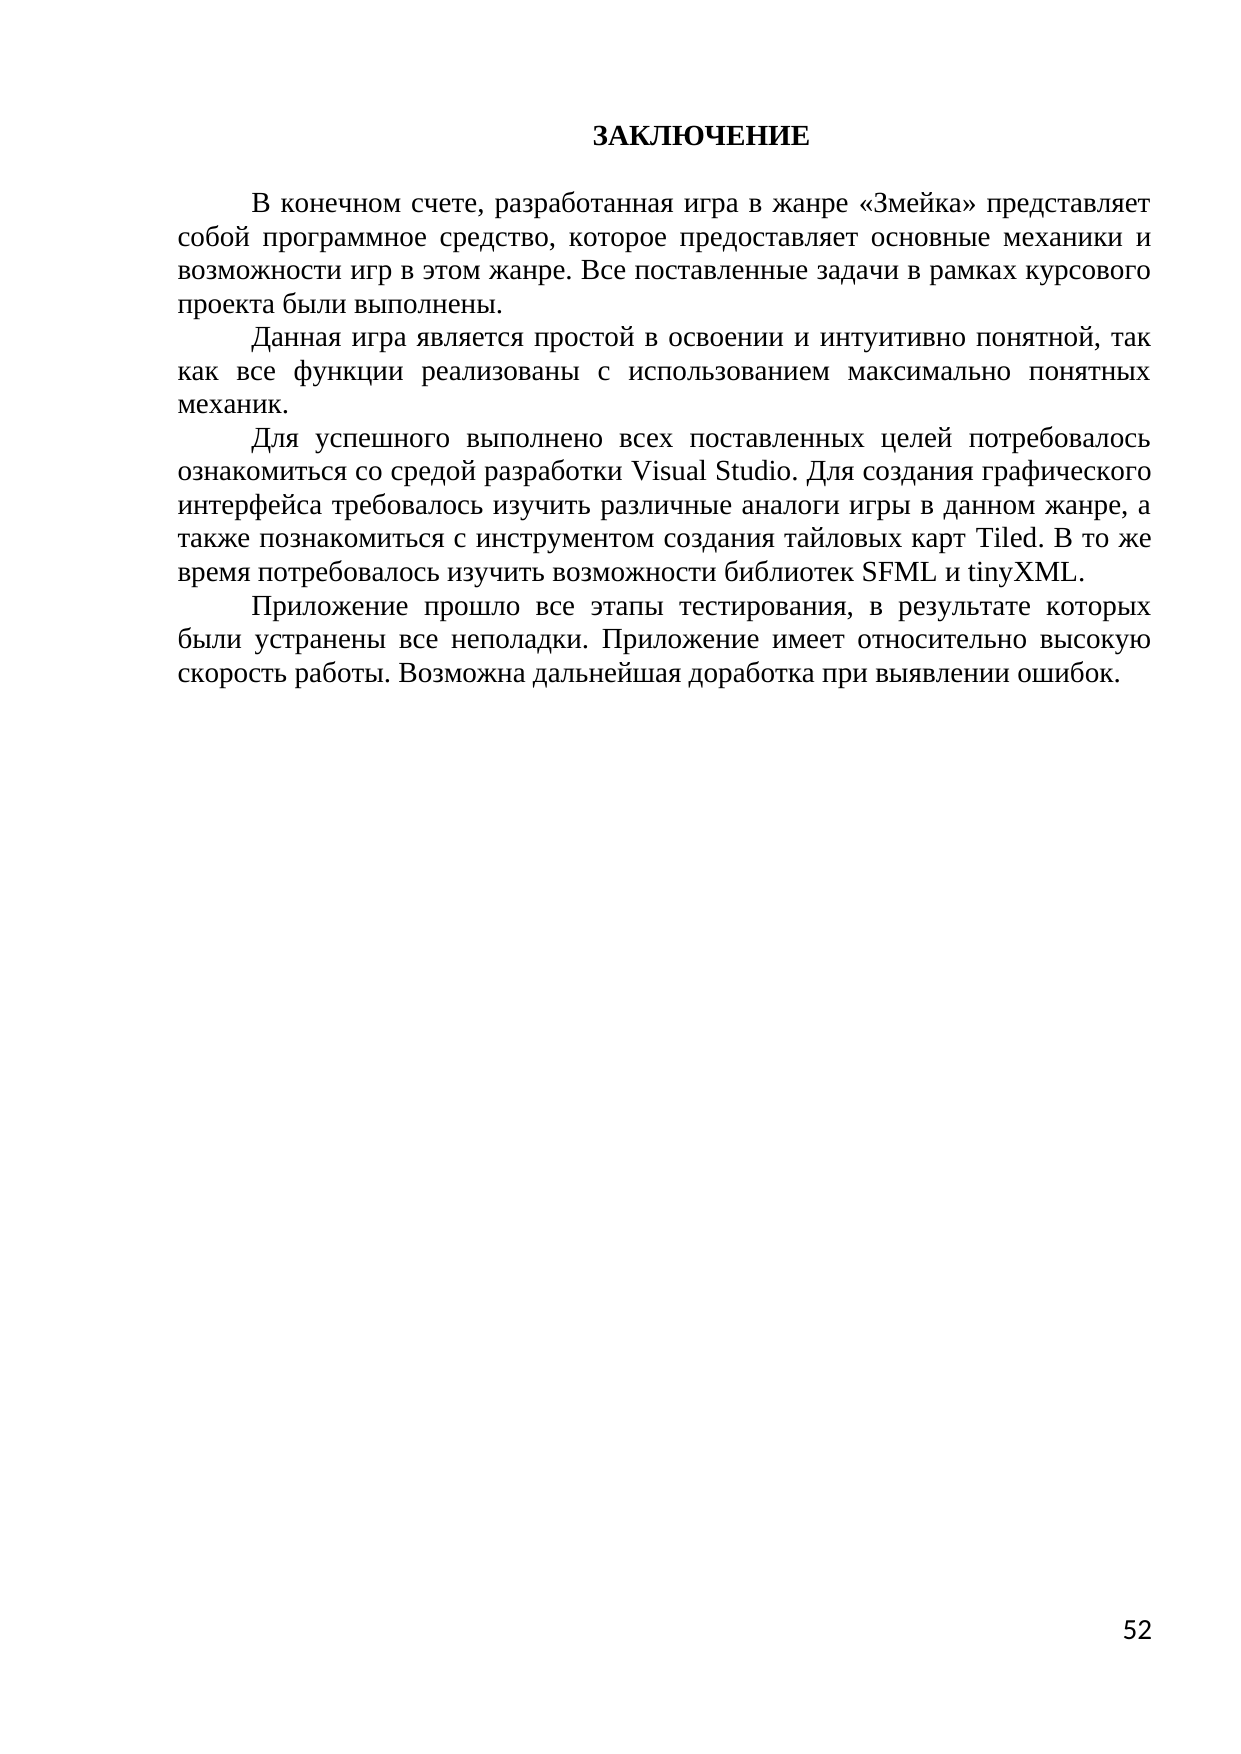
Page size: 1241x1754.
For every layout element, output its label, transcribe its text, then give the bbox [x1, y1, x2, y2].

text Данная игра является простой в освоении и интуитивно понятной, так как все функции реализованы с использованием максимально понятных механик. [177, 319, 1152, 420]
text Заключение [177, 118, 1152, 152]
text Приложение прошло все этапы тестирования, в результате которых были устранены все неполадки. Приложение имеет относительно высокую скорость работы. Возможна дальнейшая доработка при выявлении ошибок. [177, 588, 1152, 688]
text В конечном счете, разработанная игра в жанре «Змейка» представляет собой программное средство, которое предоставляет основные механики и возможности игр в этом жанре. Все поставленные задачи в рамках курсового проекта были выполнены. [177, 185, 1152, 319]
text Для успешного выполнено всех поставленных целей потребовалось ознакомиться со средой разработки Visual Studio. Для создания графического интерфейса требовалось изучить различные аналоги игры в данном жанре, а также познакомиться с инструментом создания тайловых карт Tiled. В то же время потребовалось изучить возможности библиотек SFML и tinyXML. [177, 420, 1152, 588]
